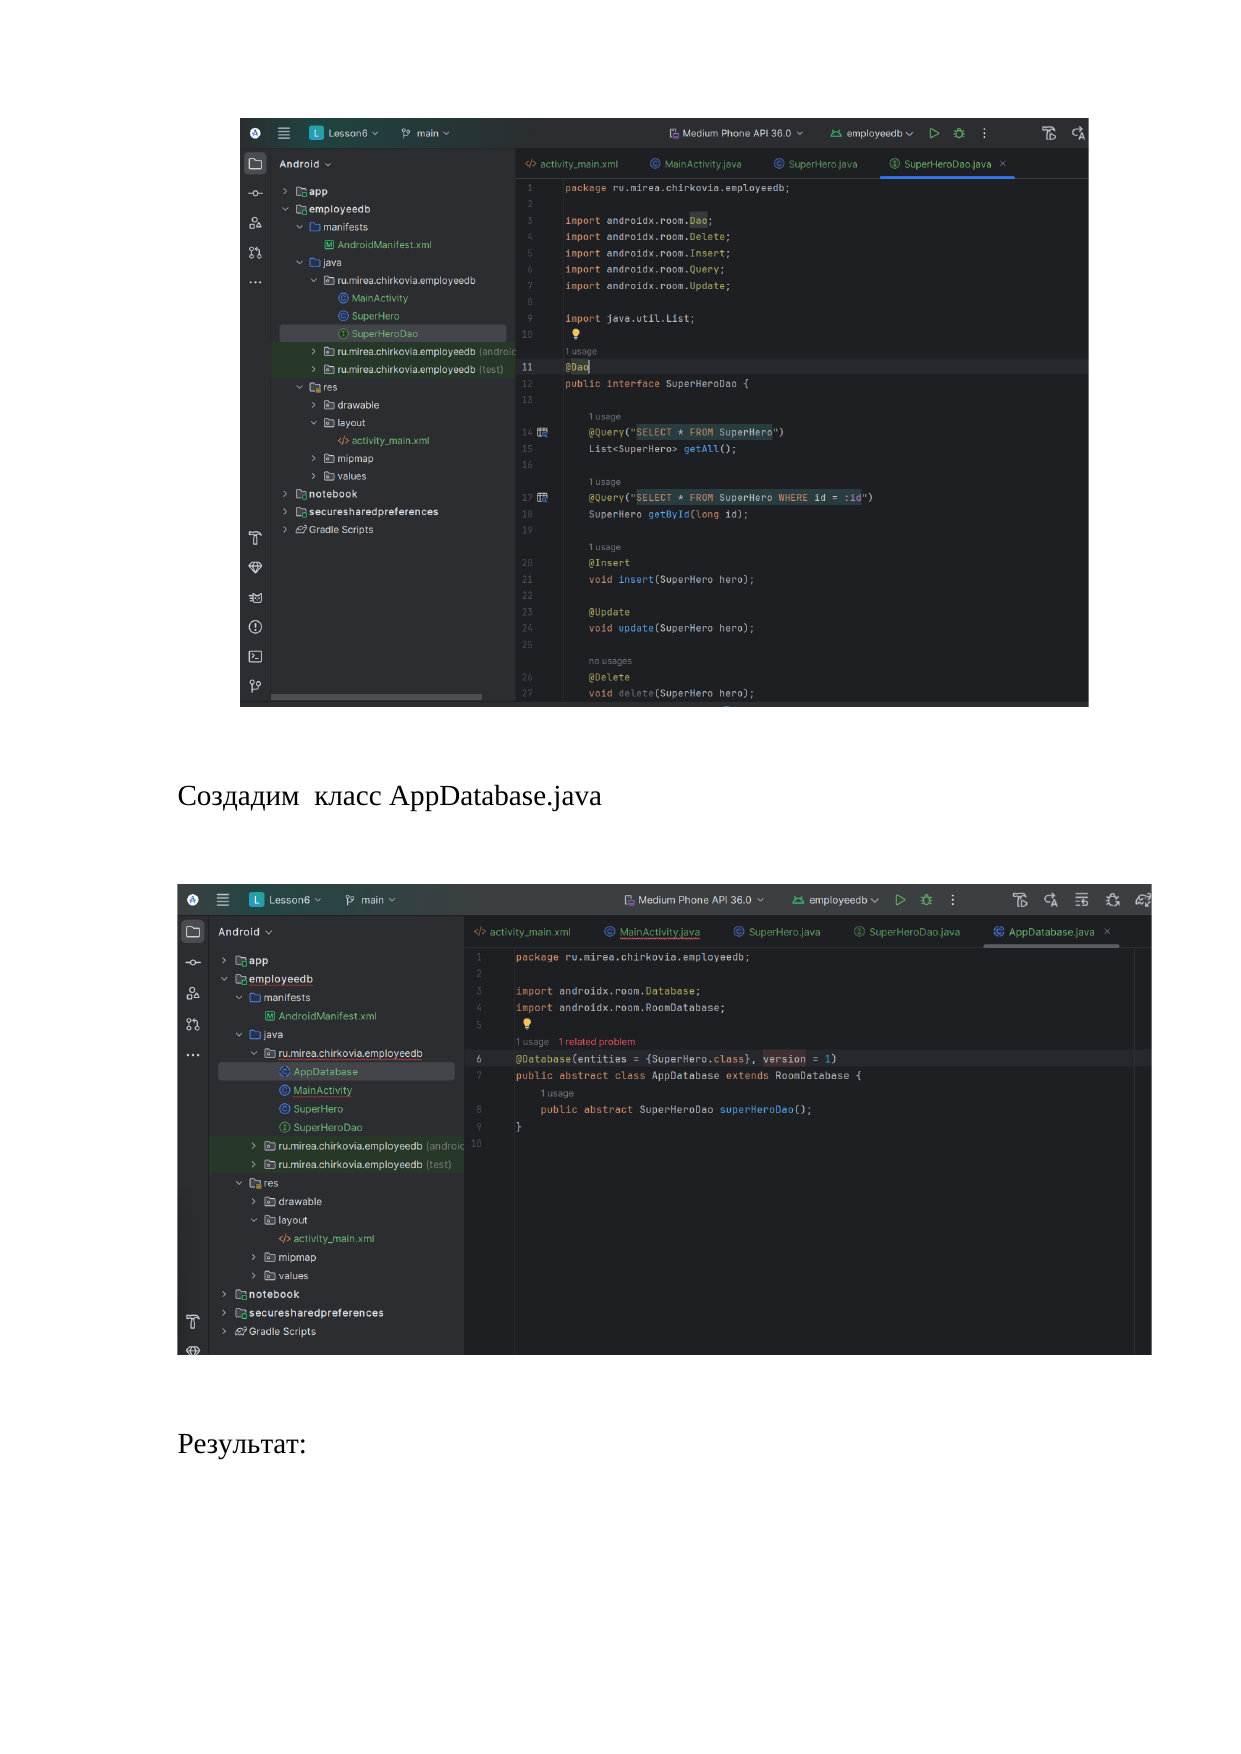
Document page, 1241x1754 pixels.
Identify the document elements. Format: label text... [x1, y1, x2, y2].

picture [177, 884, 1152, 1355]
text Результат: [177, 1427, 1152, 1460]
text Создадим класс AppDatabase.java [177, 778, 1152, 812]
picture [240, 118, 1089, 707]
